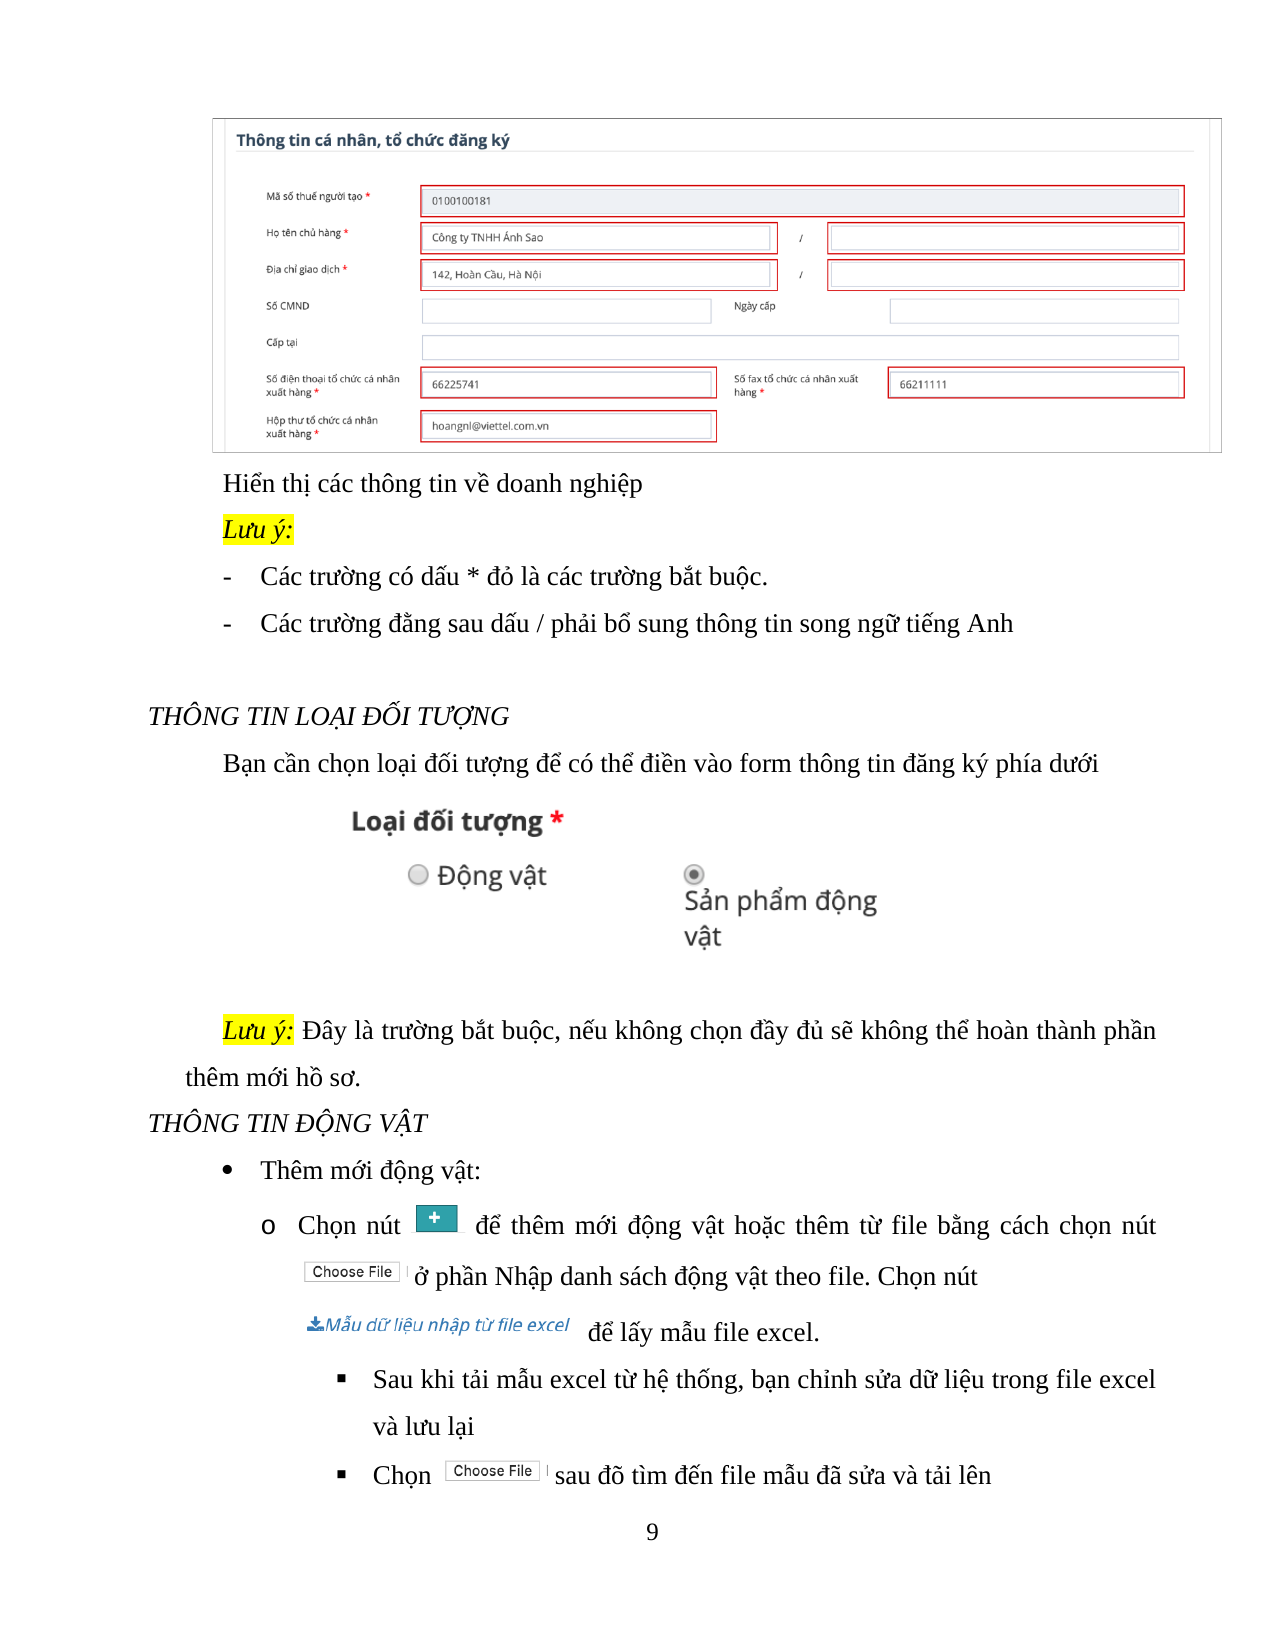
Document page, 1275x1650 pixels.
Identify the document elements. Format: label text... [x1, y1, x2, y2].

text Hiển thị các thông tin về doanh nghiệp [176, 467, 1157, 498]
list Lưu ý: Đây là trường bắt buộc, nếu không chọn đầy đủ sẽ không thể hoàn thành phần thêm mới hồ sơ. [185, 1014, 1157, 1092]
picture [297, 1307, 582, 1342]
list Các trường có dấu * đỏ là các trường bắt buộc. [223, 560, 1157, 591]
picture [339, 793, 972, 1000]
picture [410, 1201, 466, 1235]
list Thêm mới động vật: [223, 1154, 1157, 1185]
list Bạn cần chọn loại đối tượng để có thể điền vào form thông tin đăng ký phía dưới [223, 747, 1157, 778]
list Các trường đằng sau dấu / phải bổ sung thông tin song ngữ tiếng Anh [223, 607, 1157, 638]
text THÔNG TIN ĐỘNG VẬT [148, 1107, 1157, 1139]
list Chọn nút để thêm mới động vật hoặc thêm từ file bằng cách chọn nút ở phần Nhập danh sách động vật theo file. Chọn nút [260, 1201, 1157, 1292]
picture [212, 118, 1222, 453]
picture [297, 1257, 408, 1286]
text THÔNG TIN LOẠI ĐỐI TƯỢNG [148, 700, 1157, 731]
picture [438, 1456, 548, 1485]
list Chọn sau đõ tìm đến file mẫu đã sửa và tải lên [335, 1456, 1157, 1490]
text Lưu ý: [176, 513, 1157, 545]
list Sau khi tải mẫu excel từ hệ thống, bạn chỉnh sửa dữ liệu trong file excel và lưu lại [335, 1363, 1157, 1441]
